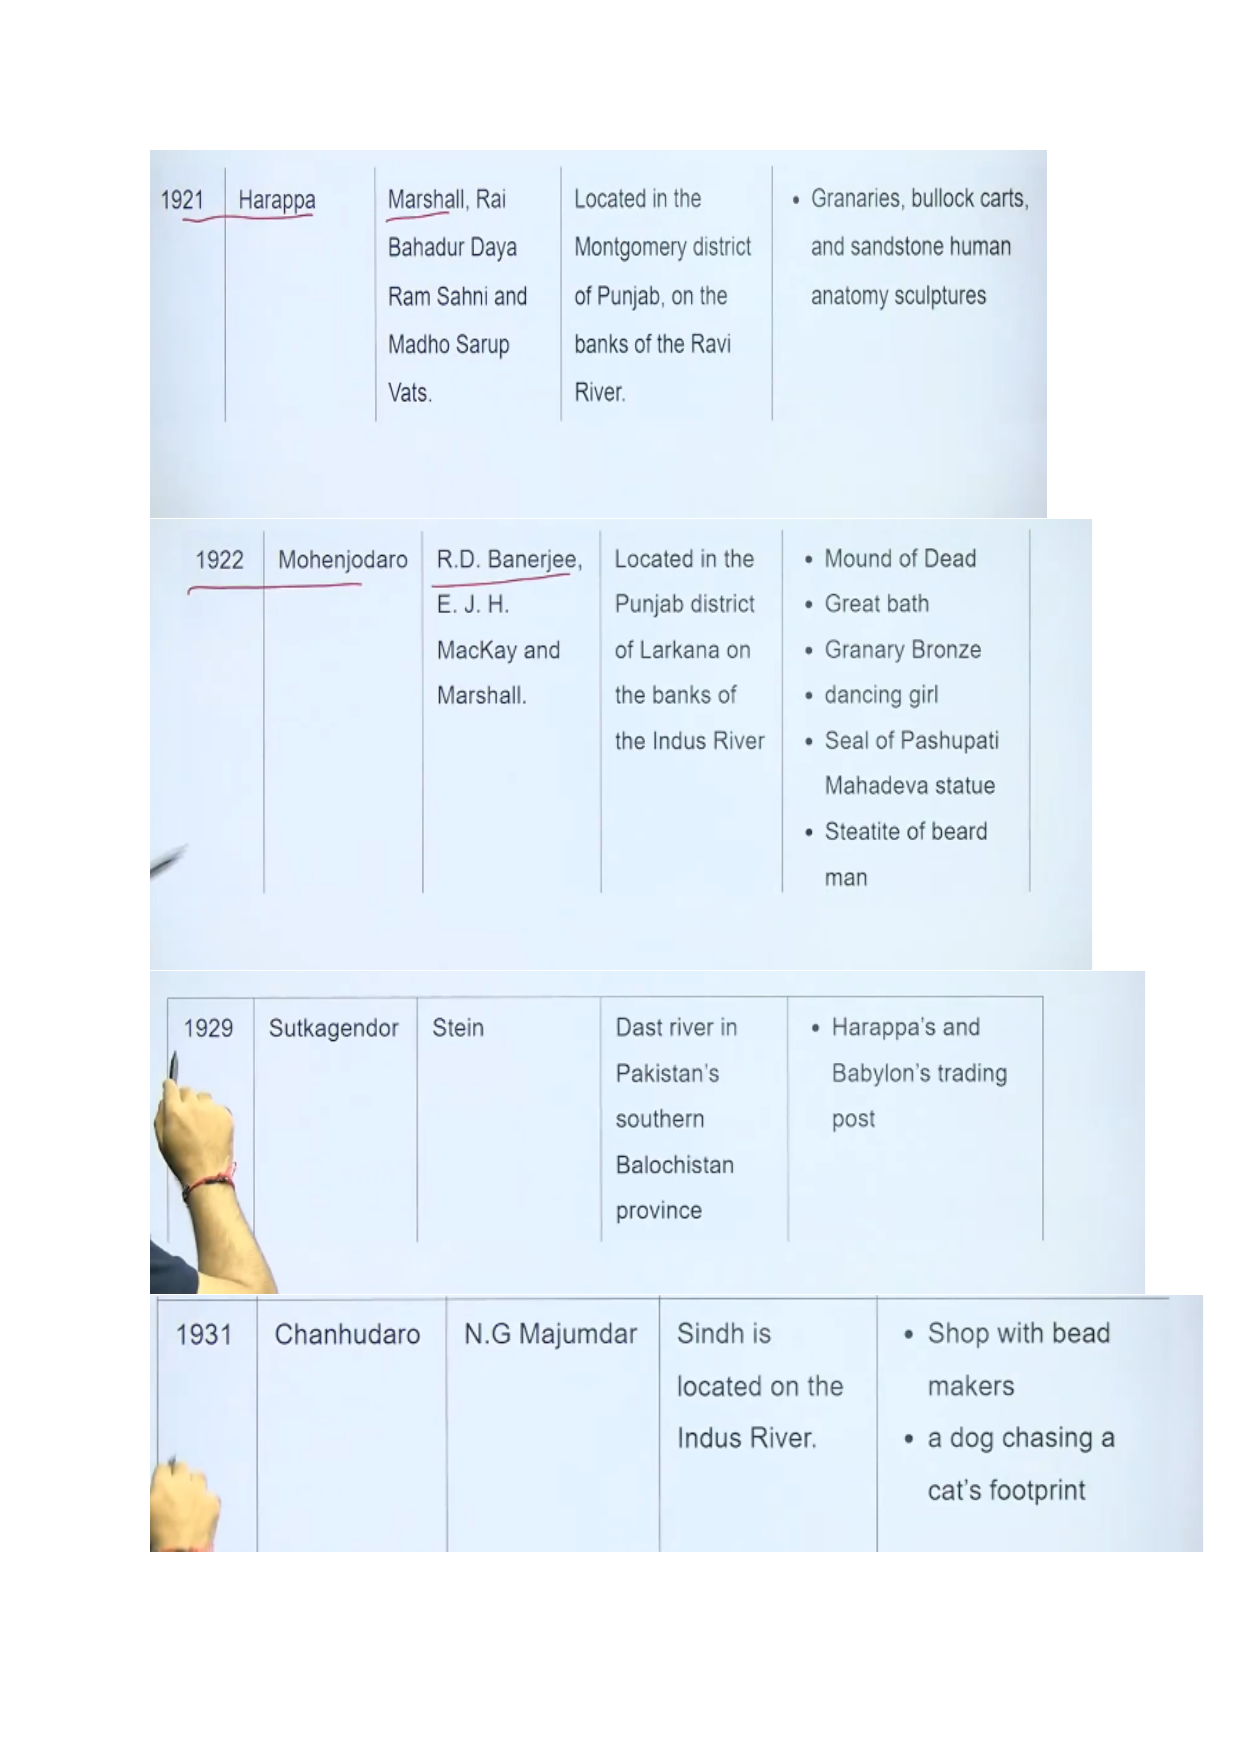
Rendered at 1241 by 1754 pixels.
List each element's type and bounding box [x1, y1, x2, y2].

picture [150, 971, 1146, 1294]
picture [150, 519, 1093, 970]
picture [150, 150, 1047, 518]
picture [150, 1295, 1204, 1552]
